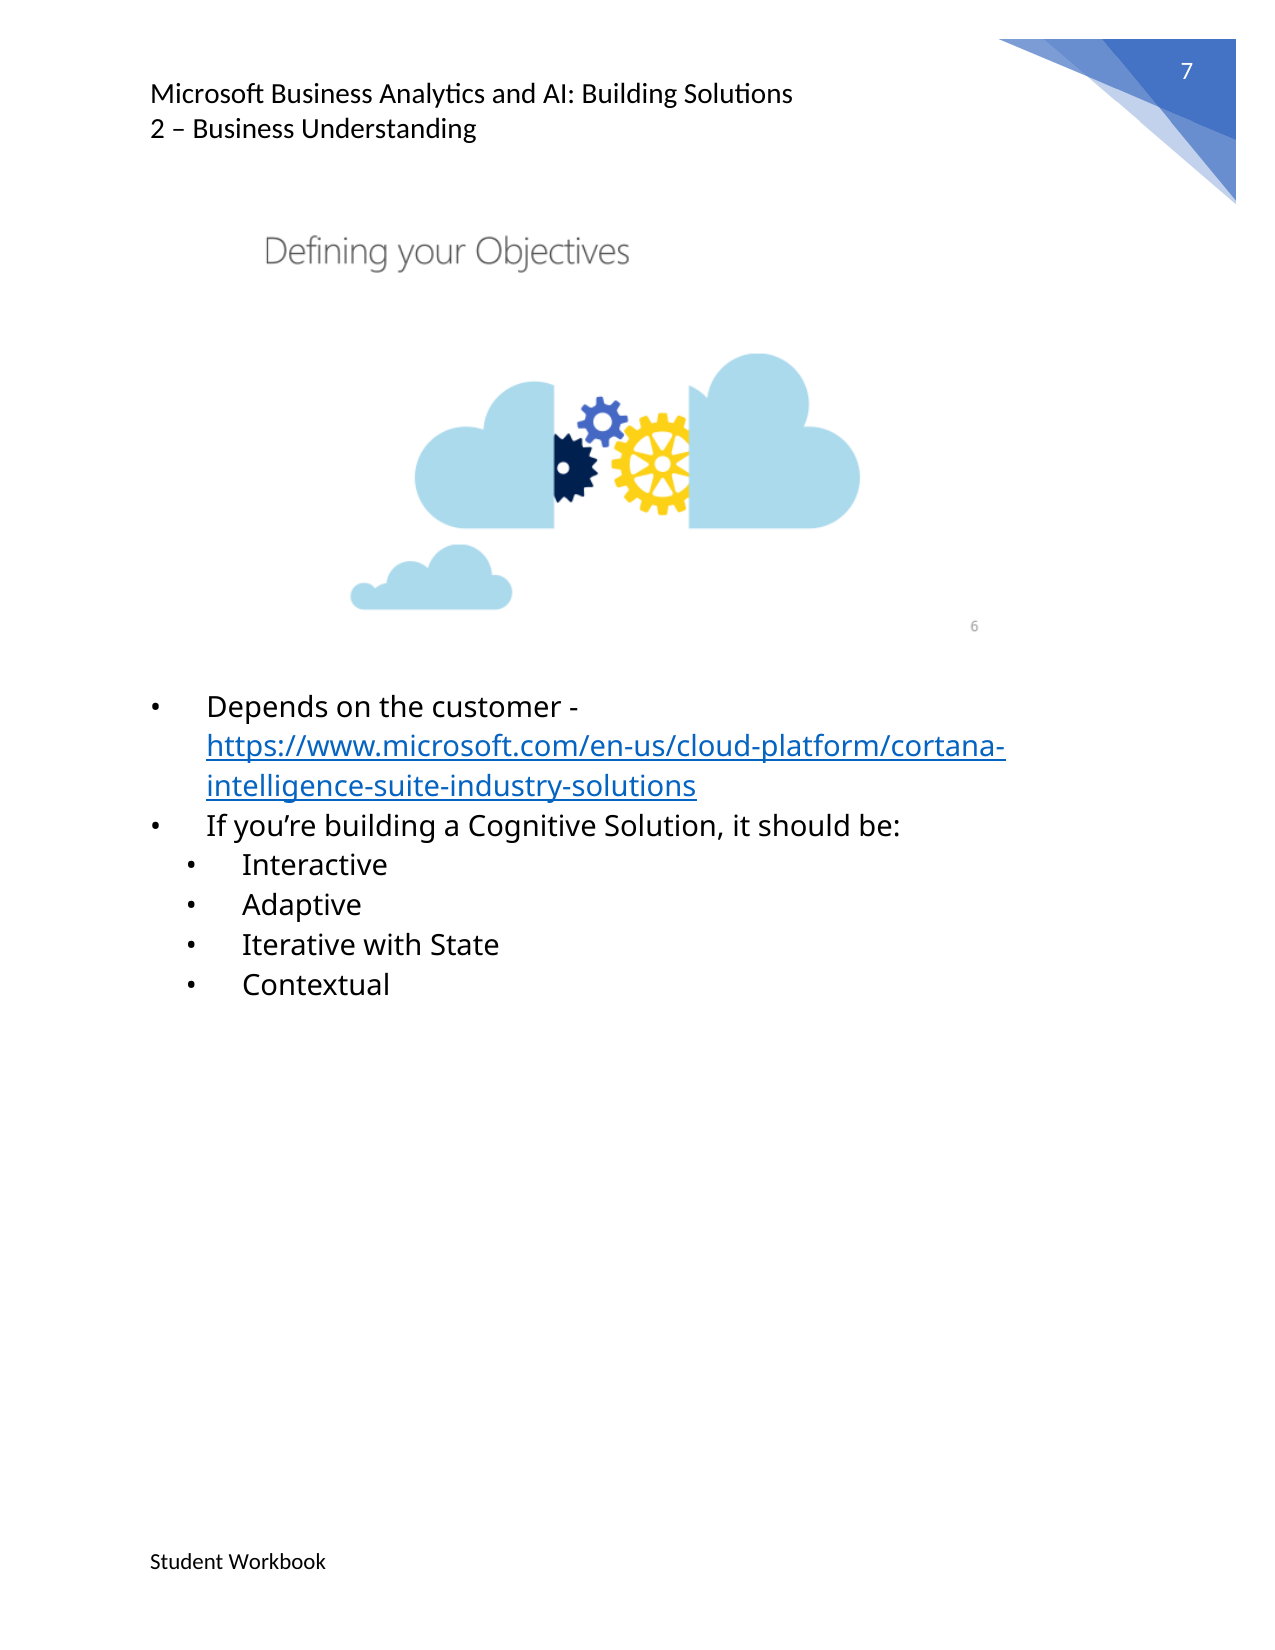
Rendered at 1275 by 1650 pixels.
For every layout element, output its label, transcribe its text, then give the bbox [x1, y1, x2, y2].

list Adaptive [186, 884, 1125, 924]
list Depends on the customer - https://www.microsoft.com/en-us/cloud-platform/cortana-intelligence-suite-industry-solutions [150, 686, 1125, 805]
list Iterative with State [186, 924, 1125, 964]
list Interactive [186, 845, 1125, 884]
list Contextual [186, 964, 1125, 1003]
list If you’re building a Cognitive Solution, it should be: [150, 805, 1125, 845]
picture [997, 39, 1236, 205]
